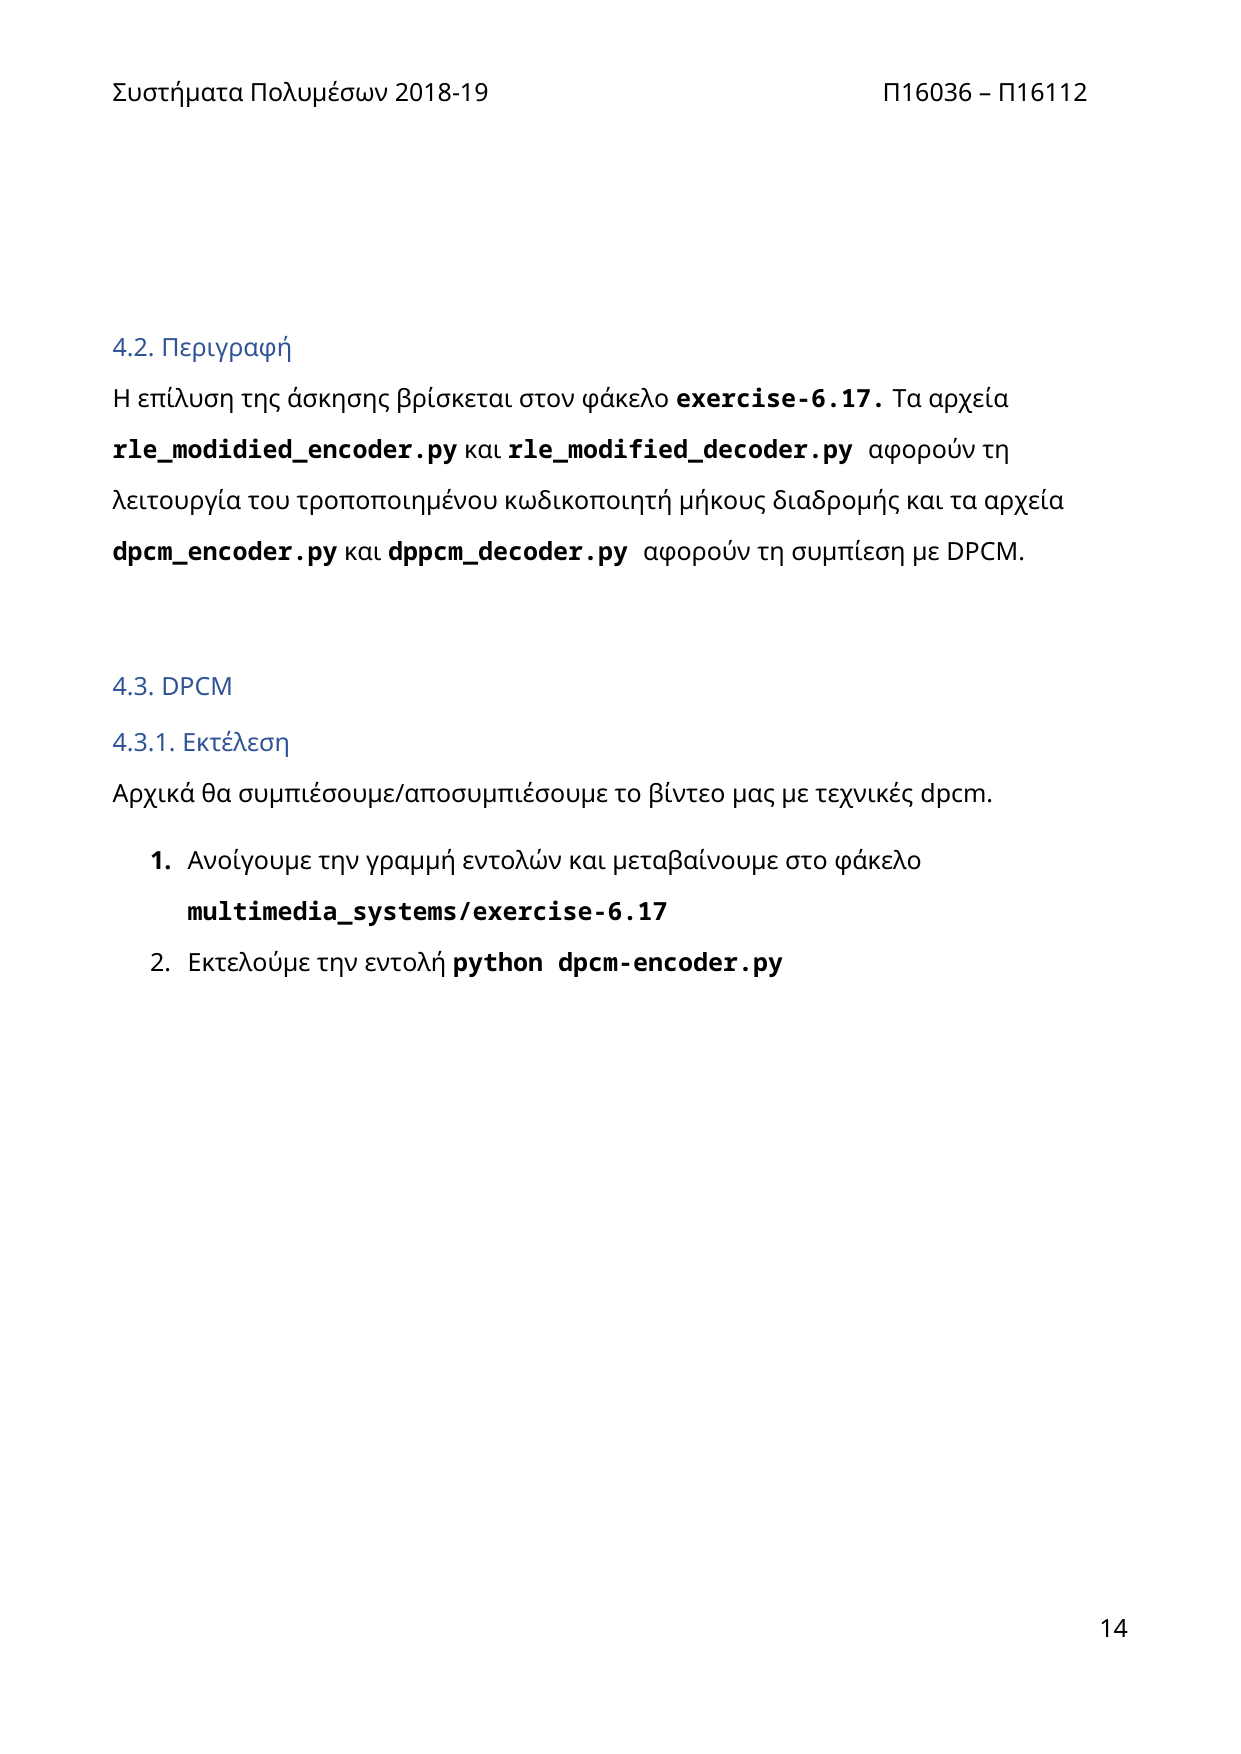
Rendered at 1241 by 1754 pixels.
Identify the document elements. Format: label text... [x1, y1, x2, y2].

text Αρχικά θα συμπιέσουμε/αποσυμπιέσουμε το βίντεο μας με τεχνικές dpcm. [112, 775, 1128, 809]
list Ανοίγουμε την γραμμή εντολών και μεταβαίνουμε στο φάκελο multimedia_systems/exercise-6.17 [150, 843, 1128, 928]
subtitle Εκτέλεση [112, 724, 1128, 758]
list Εκτελούμε την εντολή python dpcm-encoder.py [150, 945, 1128, 979]
subtitle DPCM [112, 669, 1128, 703]
subtitle Περιγραφή [112, 329, 1128, 363]
text Η επίλυση της άσκησης βρίσκεται στον φάκελο exercise-6.17. Tα αρχεία rle_modidied_encoder.py και rle_modified_decoder.py αφορούν τη λειτουργία του τροποποιημένου κωδικοποιητή μήκους διαδρομής και τα αρχεία dpcm_encoder.py και dppcm_decoder.py αφορούν τη συμπίεση με DPCM. [112, 380, 1128, 568]
